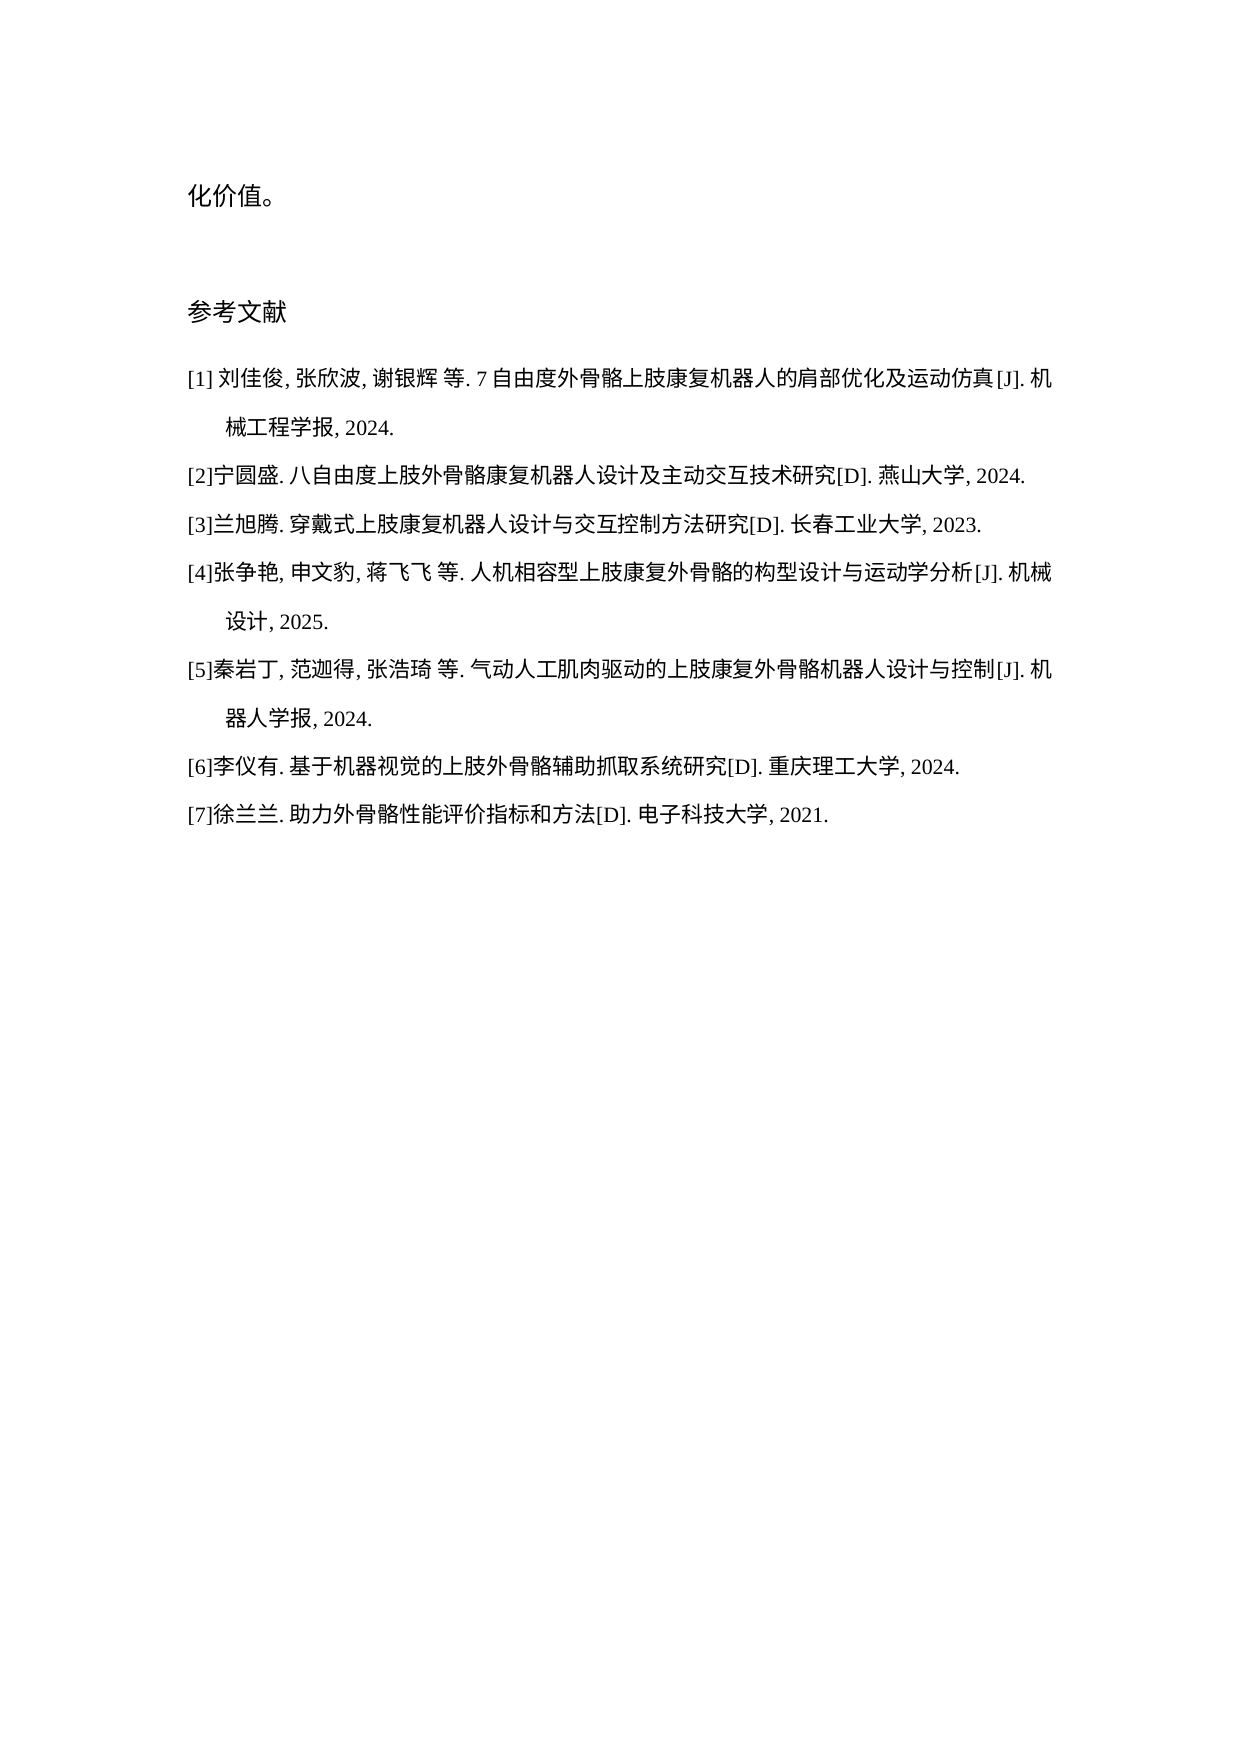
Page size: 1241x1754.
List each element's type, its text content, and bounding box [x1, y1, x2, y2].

text [1] 刘佳俊, 张欣波, 谢银辉 等. 7自由度外骨骼上肢康复机器人的肩部优化及运动仿真[J]. 机械工程学报, 2024. [187, 361, 1053, 442]
text [5]秦岩丁, 范迦得, 张浩琦 等. 气动人工肌肉驱动的上肢康复外骨骼机器人设计与控制[J]. 机器人学报, 2024. [187, 652, 1053, 733]
text [2]宁圆盛. 八自由度上肢外骨骼康复机器人设计及主动交互技术研究[D]. 燕山大学, 2024. [187, 458, 1053, 490]
text [6]李仪有. 基于机器视觉的上肢外骨骼辅助抓取系统研究[D]. 重庆理工大学, 2024. [187, 749, 1053, 781]
text [7]徐兰兰. 助力外骨骼性能评价指标和方法[D]. 电子科技大学, 2021. [187, 797, 1053, 829]
text [4]张争艳, 申文豹, 蒋飞飞 等. 人机相容型上肢康复外骨骼的构型设计与运动学分析[J]. 机械设计, 2025. [187, 554, 1053, 636]
subtitle 参考文献 [187, 278, 1053, 343]
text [187, 162, 1053, 227]
text [3]兰旭腾. 穿戴式上肢康复机器人设计与交互控制方法研究[D]. 长春工业大学, 2023. [187, 506, 1053, 539]
